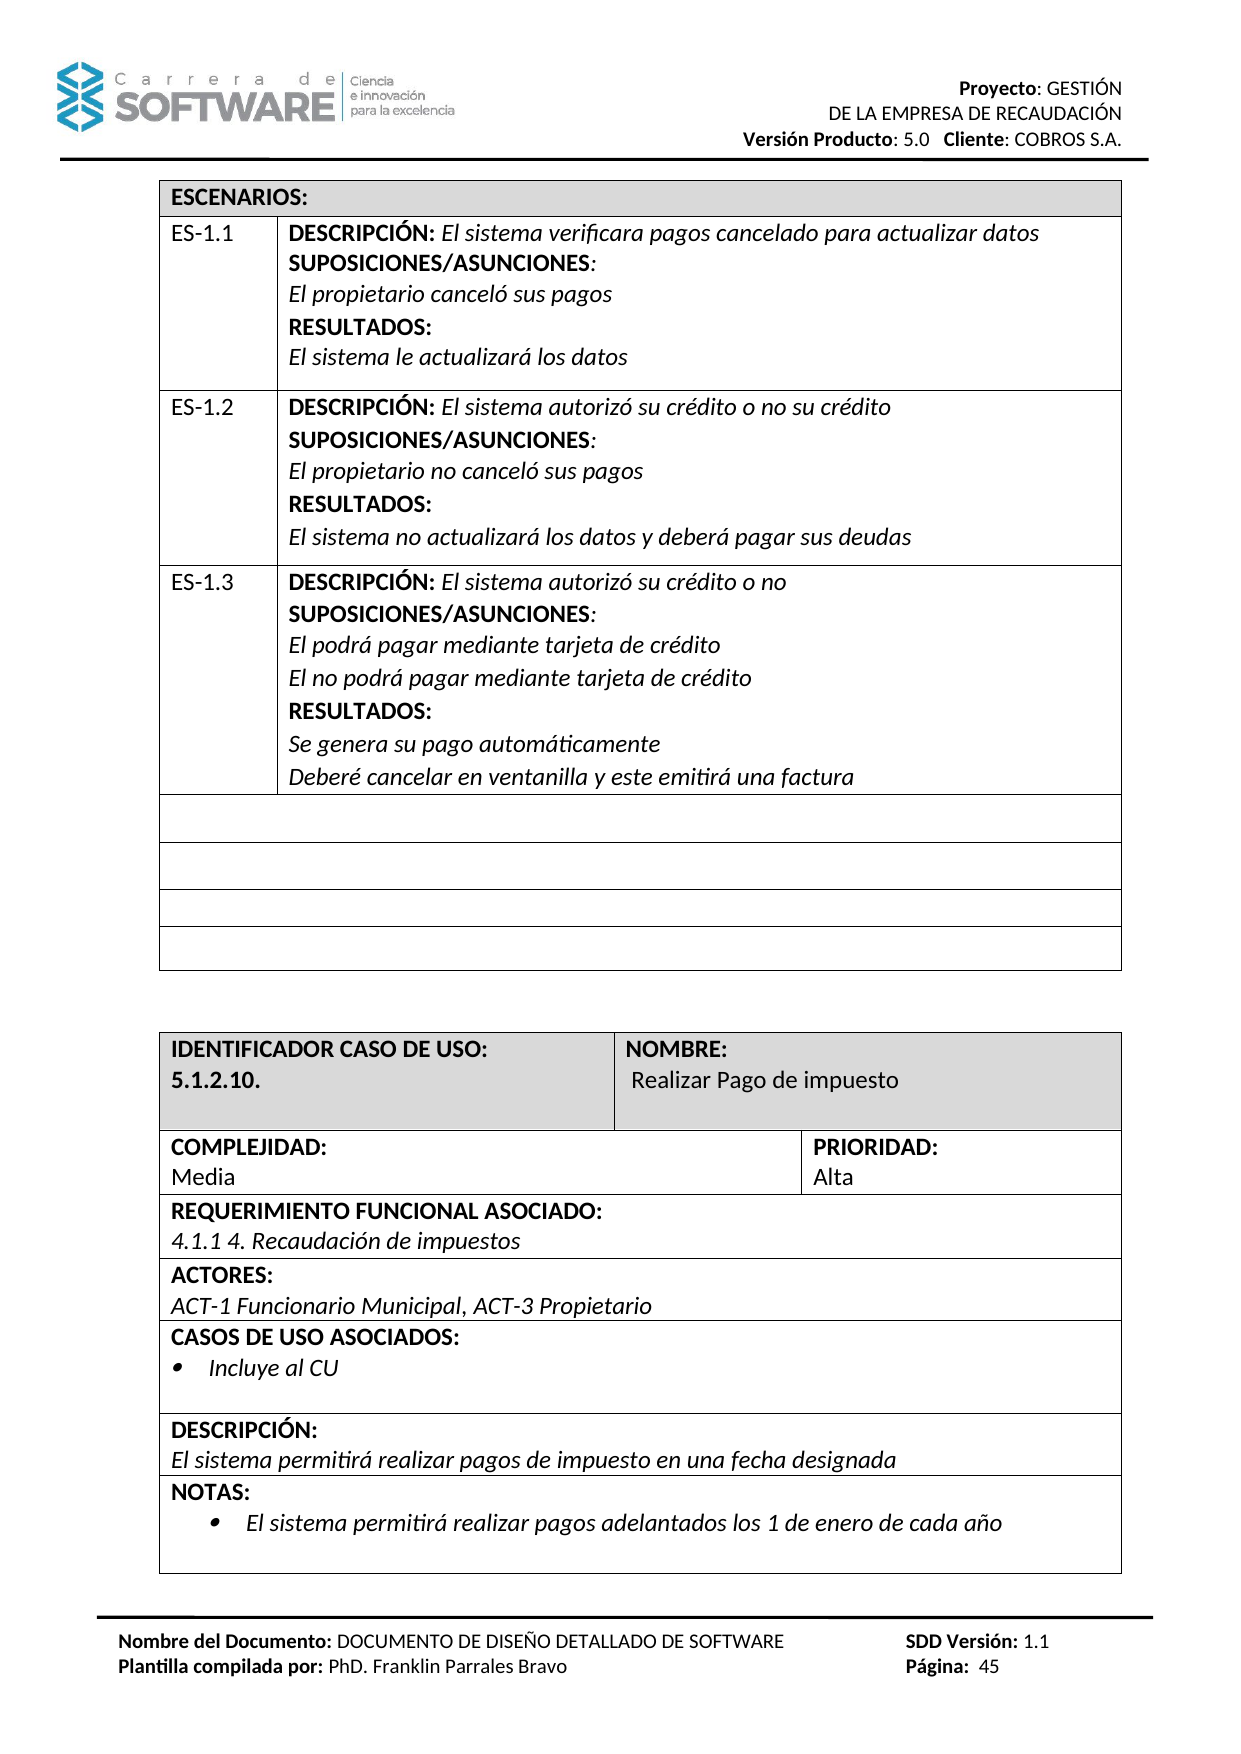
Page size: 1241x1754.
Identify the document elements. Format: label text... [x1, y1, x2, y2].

table_cell REQUERIMIENTO FUNCIONAL ASOCIADO: 4.1.1 4. Recaudación de impuestos [160, 1195, 1121, 1258]
table_cell ES-1.3 [160, 566, 277, 794]
table_cell [160, 890, 1121, 926]
table_cell ESCENARIOS: [160, 181, 1121, 216]
table_cell [160, 843, 1121, 889]
table_cell CASOS DE USO ASOCIADOS: Incluye al CU [160, 1321, 1121, 1413]
table_cell DESCRIPCIÓN: El sistema verificara pagos cancelado para actualizar datos SUPOSICIONES/ASUNCIONES: El propietario canceló sus pagos RESULTADOS: El sistema le actualizará los datos [278, 217, 1121, 390]
table_cell ACTORES: ACT-1 Funcionario Municipal, ACT-3 Propietario [160, 1259, 1121, 1320]
table_cell DESCRIPCIÓN: El sistema autorizó su crédito o no SUPOSICIONES/ASUNCIONES: El podrá pagar mediante tarjeta de crédito El no podrá pagar mediante tarjeta de crédito RESULTADOS: Se genera su pago automáticamente Deberé cancelar en ventanilla y este emitirá una factura [278, 566, 1121, 794]
table_cell COMPLEJIDAD: Media [160, 1131, 801, 1194]
table_cell ES-1.1 [160, 217, 277, 390]
table_cell PRIORIDAD: Alta [802, 1131, 1121, 1194]
picture [46, 46, 461, 154]
table_cell DESCRIPCIÓN: El sistema autorizó su crédito o no su crédito SUPOSICIONES/ASUNCIONES: El propietario no canceló sus pagos RESULTADOS: El sistema no actualizará los datos y deberá pagar sus deudas [278, 391, 1121, 565]
table_header NOMBRE: Realizar Pago de impuesto [615, 1033, 1121, 1129]
table_cell [160, 927, 1121, 970]
table_cell NOTAS: El sistema permitirá realizar pagos adelantados los 1 de enero de cada año [160, 1476, 1121, 1572]
table_cell DESCRIPCIÓN: El sistema permitirá realizar pagos de impuesto en una fecha designada [160, 1414, 1121, 1475]
table_cell [160, 795, 1121, 842]
table_header IDENTIFICADOR CASO DE USO: 5.1.2.10. [160, 1033, 614, 1129]
table_cell ES-1.2 [160, 391, 277, 565]
